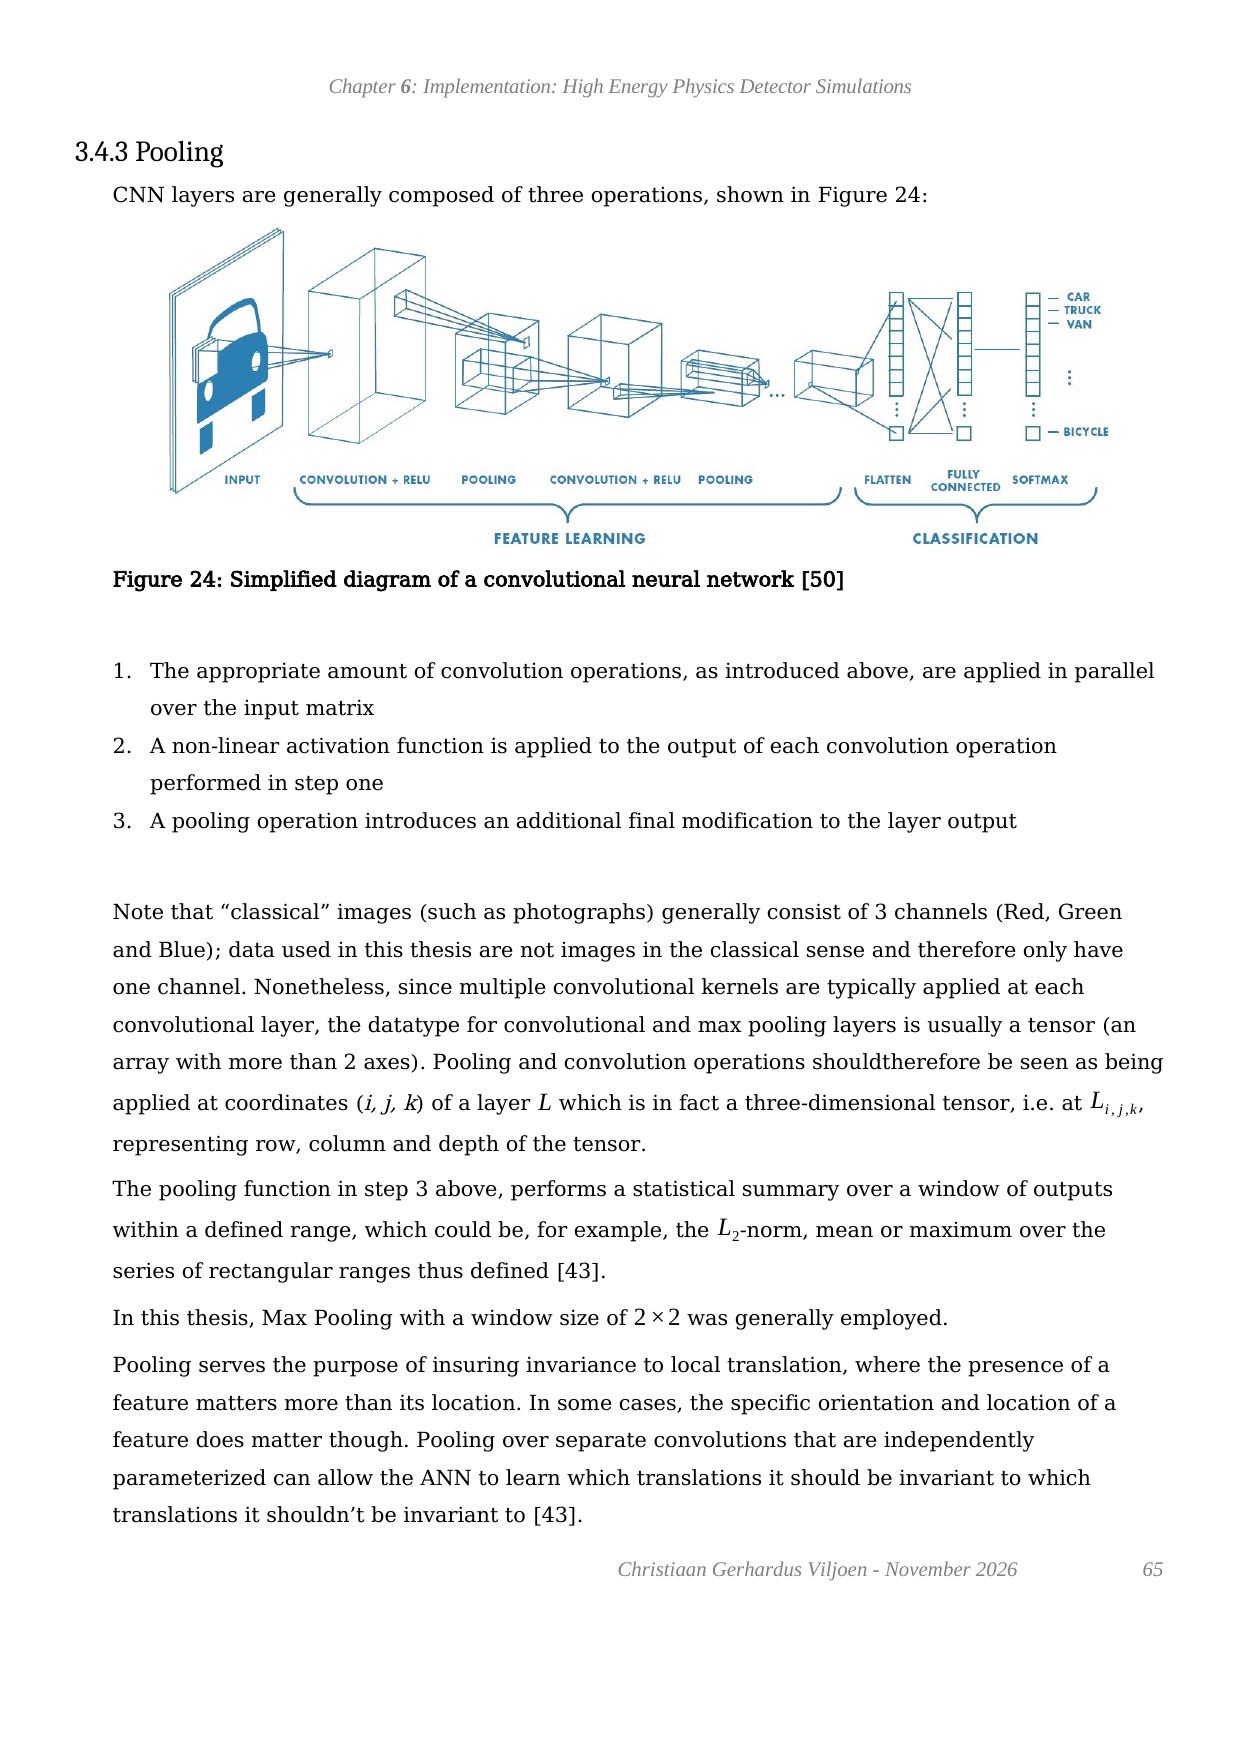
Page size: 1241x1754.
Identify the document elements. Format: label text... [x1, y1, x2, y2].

text In this thesis, Max Pooling with a window size of was generally employed. [112, 1303, 1165, 1331]
text The pooling function in step 3 above, performs a statistical summary over a window of outputs within a defined range, which could be, for example, the -norm, mean or maximum over the series of rectangular ranges thus defined . [112, 1176, 1165, 1283]
picture [168, 227, 1109, 545]
text Figure 24: Simplified diagram of a convolutional neural network [112, 566, 1165, 591]
text CNN layers are generally composed of three operations, shown in Figure 24: [112, 181, 1165, 206]
list A non-linear activation function is applied to the output of each convolution operation performed in step one [112, 732, 1165, 795]
list A pooling operation introduces an additional final modification to the layer output [112, 807, 1165, 832]
subtitle Pooling [75, 135, 1165, 169]
text Pooling serves the purpose of insuring invariance to local translation, where the presence of a feature matters more than its location. In some cases, the specific orientation and location of a feature does matter though. Pooling over separate convolutions that are independently parameterized can allow the ANN to learn which translations it should be invariant to which translations it shouldn’t be invariant to . [112, 1352, 1165, 1527]
list Note that “classical” images (such as photographs) generally consist of 3 channels (Red, Green and Blue); data used in this thesis are not images in the classical sense and therefore only have one channel. Nonetheless, since multiple convolutional kernels are typically applied at each convolutional layer, the datatype for convolutional and max pooling layers is usually a tensor (an array with more than 2 axes). Pooling and convolution operations shouldtherefore be seen as being applied at coordinates (i, j, k) of a layer which is in fact a three-dimensional tensor, i.e. at , representing row, column and depth of the tensor. [112, 899, 1165, 1155]
list The appropriate amount of convolution operations, as introduced above, are applied in parallel over the input matrix [112, 657, 1165, 720]
